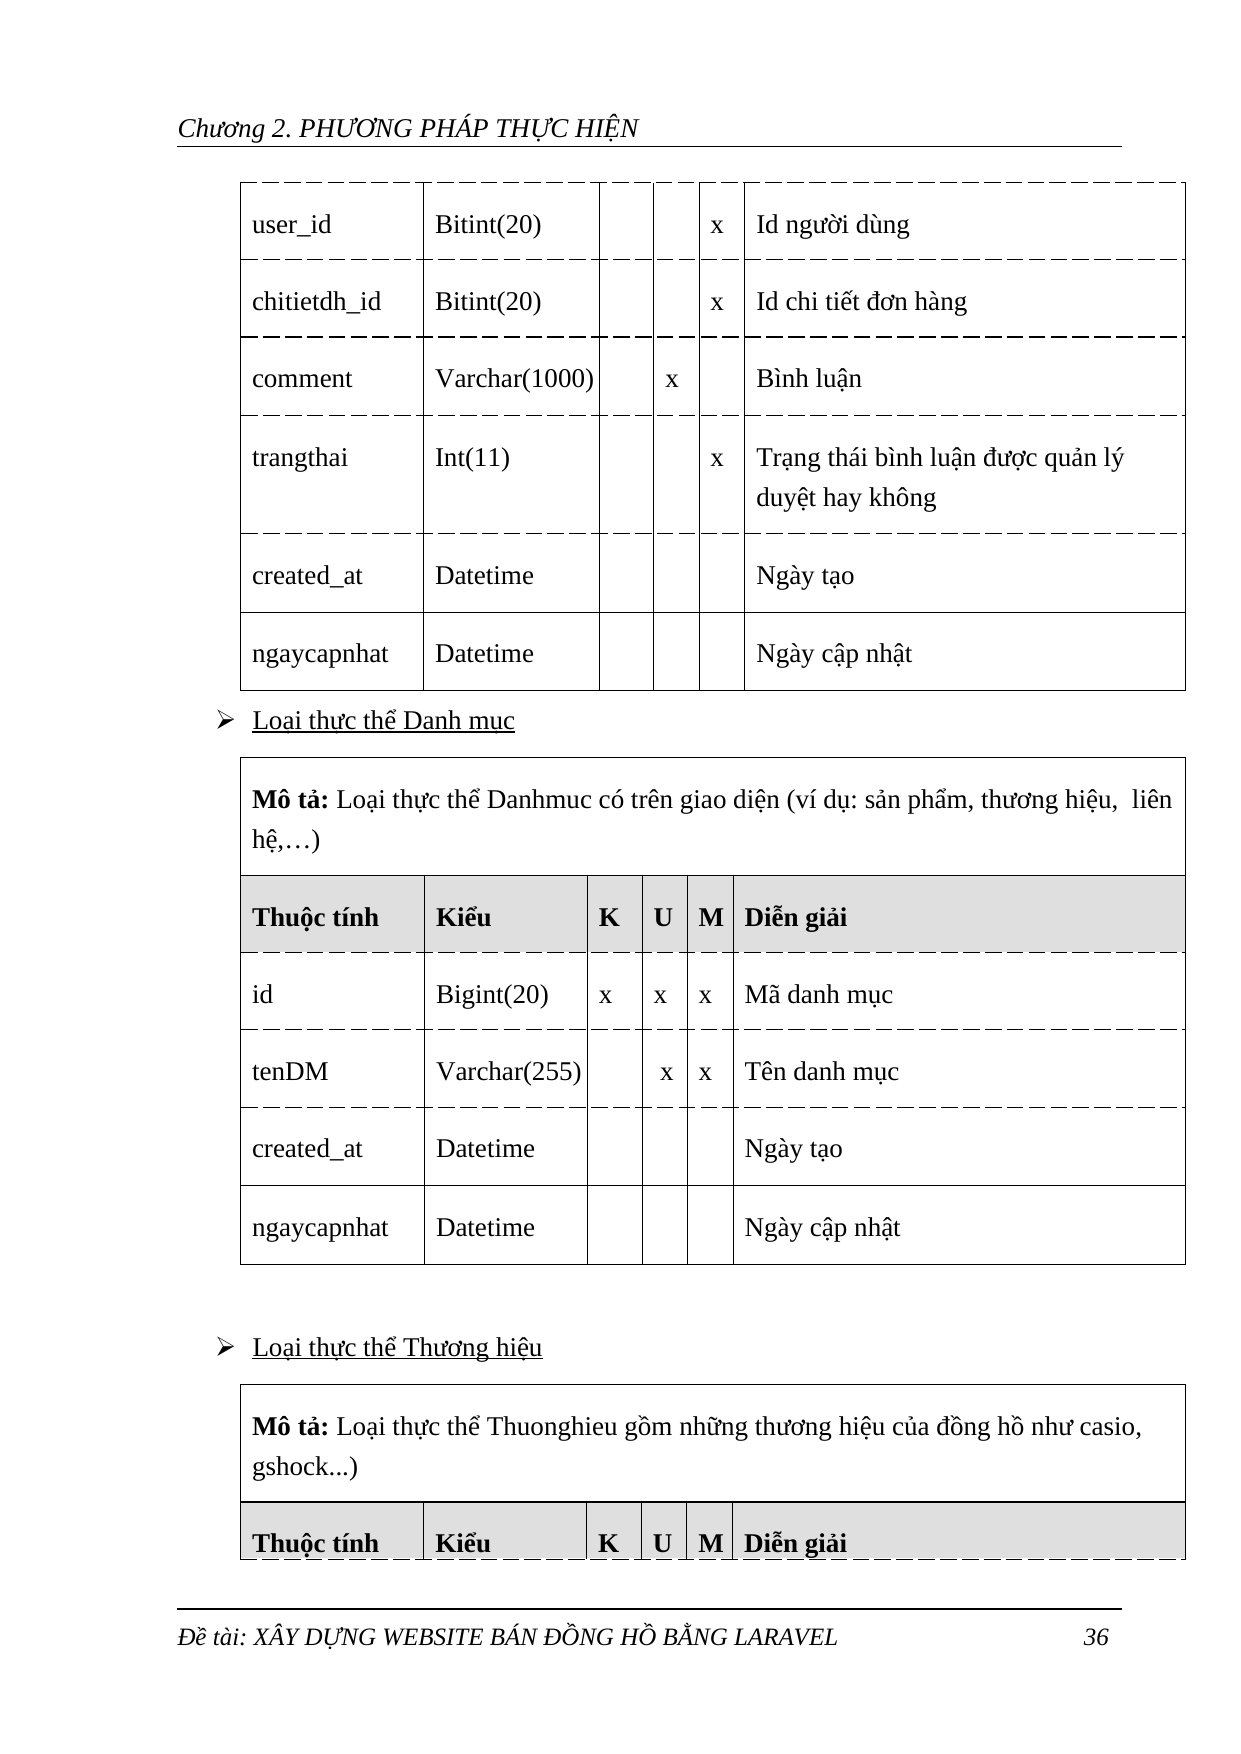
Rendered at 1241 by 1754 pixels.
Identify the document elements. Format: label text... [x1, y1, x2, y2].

table_header Mô tả: Loại thực thể Danhmuc có trên giao diện (ví dụ: sản phẩm, thương hiệu, liên hệ,…) [241, 758, 1185, 875]
table_cell Diễn giải [733, 1503, 1185, 1558]
table_cell created_at [241, 533, 423, 612]
table_cell Ngày tạo [734, 1107, 1185, 1185]
table_cell Tên danh mục [734, 1029, 1185, 1107]
table_cell Kiểu [425, 876, 587, 952]
table_cell x [643, 1029, 687, 1107]
table_cell Int(11) [424, 415, 599, 533]
table_cell [588, 1186, 642, 1264]
table_cell [654, 182, 699, 259]
table_cell user_id [241, 182, 423, 259]
table_cell [600, 533, 653, 612]
table_cell [700, 533, 744, 612]
table_cell Kiểu [424, 1503, 586, 1558]
table_cell Bitint(20) [424, 259, 599, 336]
table_cell x [588, 952, 642, 1029]
table_cell ngaycapnhat [241, 1186, 424, 1264]
table_cell [600, 182, 653, 259]
table_cell [688, 1186, 733, 1264]
table_cell [600, 415, 653, 533]
table_cell Ngày cập nhật [745, 613, 1185, 690]
table_cell [700, 613, 744, 690]
list Loại thực thể Danh mục [215, 704, 1122, 735]
table_cell id [241, 952, 424, 1029]
table_cell Trạng thái bình luận được quản lý duyệt hay không [745, 415, 1185, 533]
table_cell Varchar(1000) [424, 336, 599, 415]
table_cell Thuộc tính [241, 876, 424, 952]
table_cell K [587, 1503, 641, 1558]
table_cell x [700, 259, 744, 336]
table_cell tenDM [241, 1029, 424, 1107]
table_cell U [642, 1503, 686, 1558]
table_cell Datetime [425, 1186, 587, 1264]
table_cell Bình luận [745, 336, 1185, 415]
table_cell Thuộc tính [241, 1503, 423, 1558]
table_cell x [688, 952, 733, 1029]
table_cell Datetime [424, 533, 599, 612]
table_cell created_at [241, 1107, 424, 1185]
table_cell K [588, 876, 642, 952]
table_cell Ngày cập nhật [734, 1186, 1185, 1264]
table_cell x [700, 415, 744, 533]
table_cell Id người dùng [745, 182, 1185, 259]
table_cell [700, 336, 744, 415]
table_cell M [687, 1503, 732, 1558]
table_cell U [643, 876, 687, 952]
table_cell [688, 1107, 733, 1185]
table_cell [643, 1107, 687, 1185]
table_cell Datetime [424, 613, 599, 690]
table_cell Varchar(255) [425, 1029, 587, 1107]
table_header Mô tả: Loại thực thể Thuonghieu gồm những thương hiệu của đồng hồ như casio, gshock...) [241, 1385, 1185, 1501]
table_cell [588, 1107, 642, 1185]
table_cell comment [241, 336, 423, 415]
table_cell trangthai [241, 415, 423, 533]
table_cell x [654, 336, 699, 415]
table_cell Mã danh mục [734, 952, 1185, 1029]
table_cell Bitint(20) [424, 182, 599, 259]
table_cell Ngày tạo [745, 533, 1185, 612]
table_cell Datetime [425, 1107, 587, 1185]
table_cell x [700, 182, 744, 259]
table_cell Diễn giải [734, 876, 1185, 952]
table_cell [654, 415, 699, 533]
table_cell [643, 1186, 687, 1264]
table_cell [654, 533, 699, 612]
table_cell Bigint(20) [425, 952, 587, 1029]
table_cell [600, 259, 653, 336]
table_cell ngaycapnhat [241, 613, 423, 690]
table_cell x [643, 952, 687, 1029]
table_cell [600, 613, 653, 690]
table_cell [588, 1029, 642, 1107]
table_cell M [688, 876, 733, 952]
table_cell Id chi tiết đơn hàng [745, 259, 1185, 336]
table_cell chitietdh_id [241, 259, 423, 336]
list Loại thực thể Thương hiệu [215, 1331, 1122, 1362]
table_cell [600, 336, 653, 415]
table_cell x [688, 1029, 733, 1107]
table_cell [654, 613, 699, 690]
table_cell [654, 259, 699, 336]
